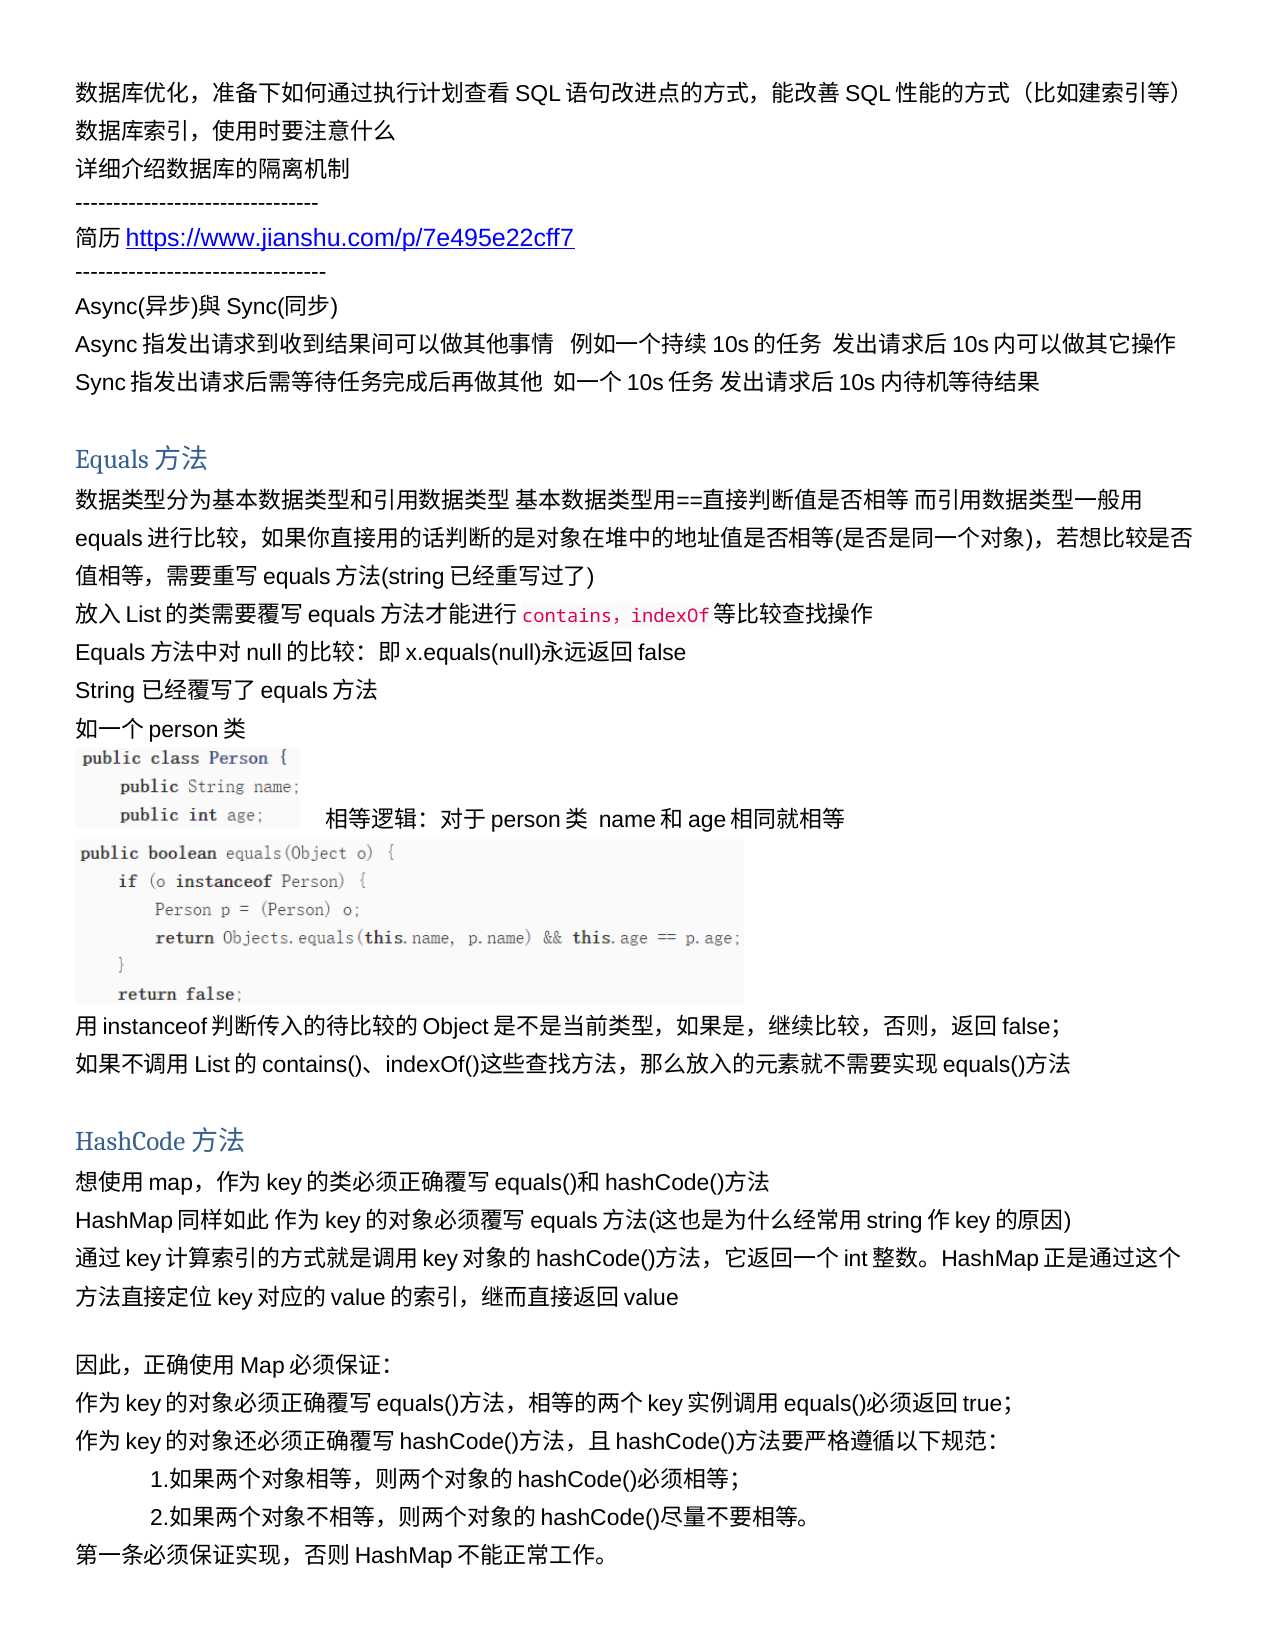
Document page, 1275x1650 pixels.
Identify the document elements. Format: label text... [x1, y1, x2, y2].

text 想使用map，作为key的类必须正确覆写equals()和hashCode()方法 [75, 1164, 1200, 1197]
text Async指发出请求到收到结果间可以做其他事情 例如一个持续10s的任务 发出请求后10s内可以做其它操作 [75, 326, 1200, 359]
text 用instanceof判断传入的待比较的Object是不是当前类型，如果是，继续比较，否则，返回false； [75, 1008, 1200, 1041]
text 作为key的对象必须正确覆写equals()方法，相等的两个key实例调用equals()必须返回true； [75, 1385, 1200, 1418]
subtitle Equals方法 [75, 437, 1200, 476]
text 2.如果两个对象不相等，则两个对象的hashCode()尽量不要相等。 [75, 1499, 1200, 1532]
text --------------------------------- [75, 258, 1200, 284]
text 第一条必须保证实现，否则HashMap不能正常工作。 [75, 1537, 1200, 1571]
text 如一个person类 [75, 711, 1200, 744]
text 相等逻辑：对于person类 name和age相同就相等 [75, 749, 1200, 834]
text HashMap同样如此 作为key的对象必须覆写equals方法(这也是为什么经常用string作key的原因) [75, 1202, 1200, 1235]
text -------------------------------- [75, 189, 1200, 216]
text 数据库索引，使用时要注意什么 [75, 113, 1200, 146]
text Sync指发出请求后需等待任务完成后再做其他 如一个10s任务 发出请求后10s内待机等待结果 [75, 364, 1200, 397]
text 数据类型分为基本数据类型和引用数据类型 基本数据类型用==直接判断值是否相等 而引用数据类型一般用equals进行比较，如果你直接用的话判断的是对象在堆中的地址值是否相等(是否是同一个对象)，若想比较是否值相等，需要重写equals方法(string已经重写过了) [75, 482, 1200, 591]
text String 已经覆写了equals方法 [75, 672, 1200, 706]
text 如果不调用List的contains()、indexOf()这些查找方法，那么放入的元素就不需要实现equals()方法 [75, 1046, 1200, 1079]
text Equals方法中对null的比较：即x.equals(null)永远返回false [75, 634, 1200, 667]
text 作为key的对象还必须正确覆写hashCode()方法，且hashCode()方法要严格遵循以下规范： [75, 1423, 1200, 1456]
text 1.如果两个对象相等，则两个对象的hashCode()必须相等； [75, 1461, 1200, 1494]
text 数据库优化，准备下如何通过执行计划查看SQL语句改进点的方式，能改善SQL性能的方式（比如建索引等） [75, 75, 1200, 108]
text 因此，正确使用Map必须保证： [75, 1347, 1200, 1380]
text Async(异步)與Sync(同步) [75, 288, 1200, 321]
text 放入List的类需要覆写equals方法才能进行contains，indexOf等比较查找操作 [75, 596, 1200, 629]
subtitle HashCode方法 [75, 1119, 1200, 1158]
text 通过key计算索引的方式就是调用key对象的hashCode()方法，它返回一个int整数。HashMap正是通过这个方法直接定位key对应的value的索引，继而直接返回value [75, 1240, 1200, 1312]
text 详细介绍数据库的隔离机制 [75, 151, 1200, 184]
text 简历https://www.jianshu.com/p/7e495e22cff7 [75, 219, 1200, 253]
